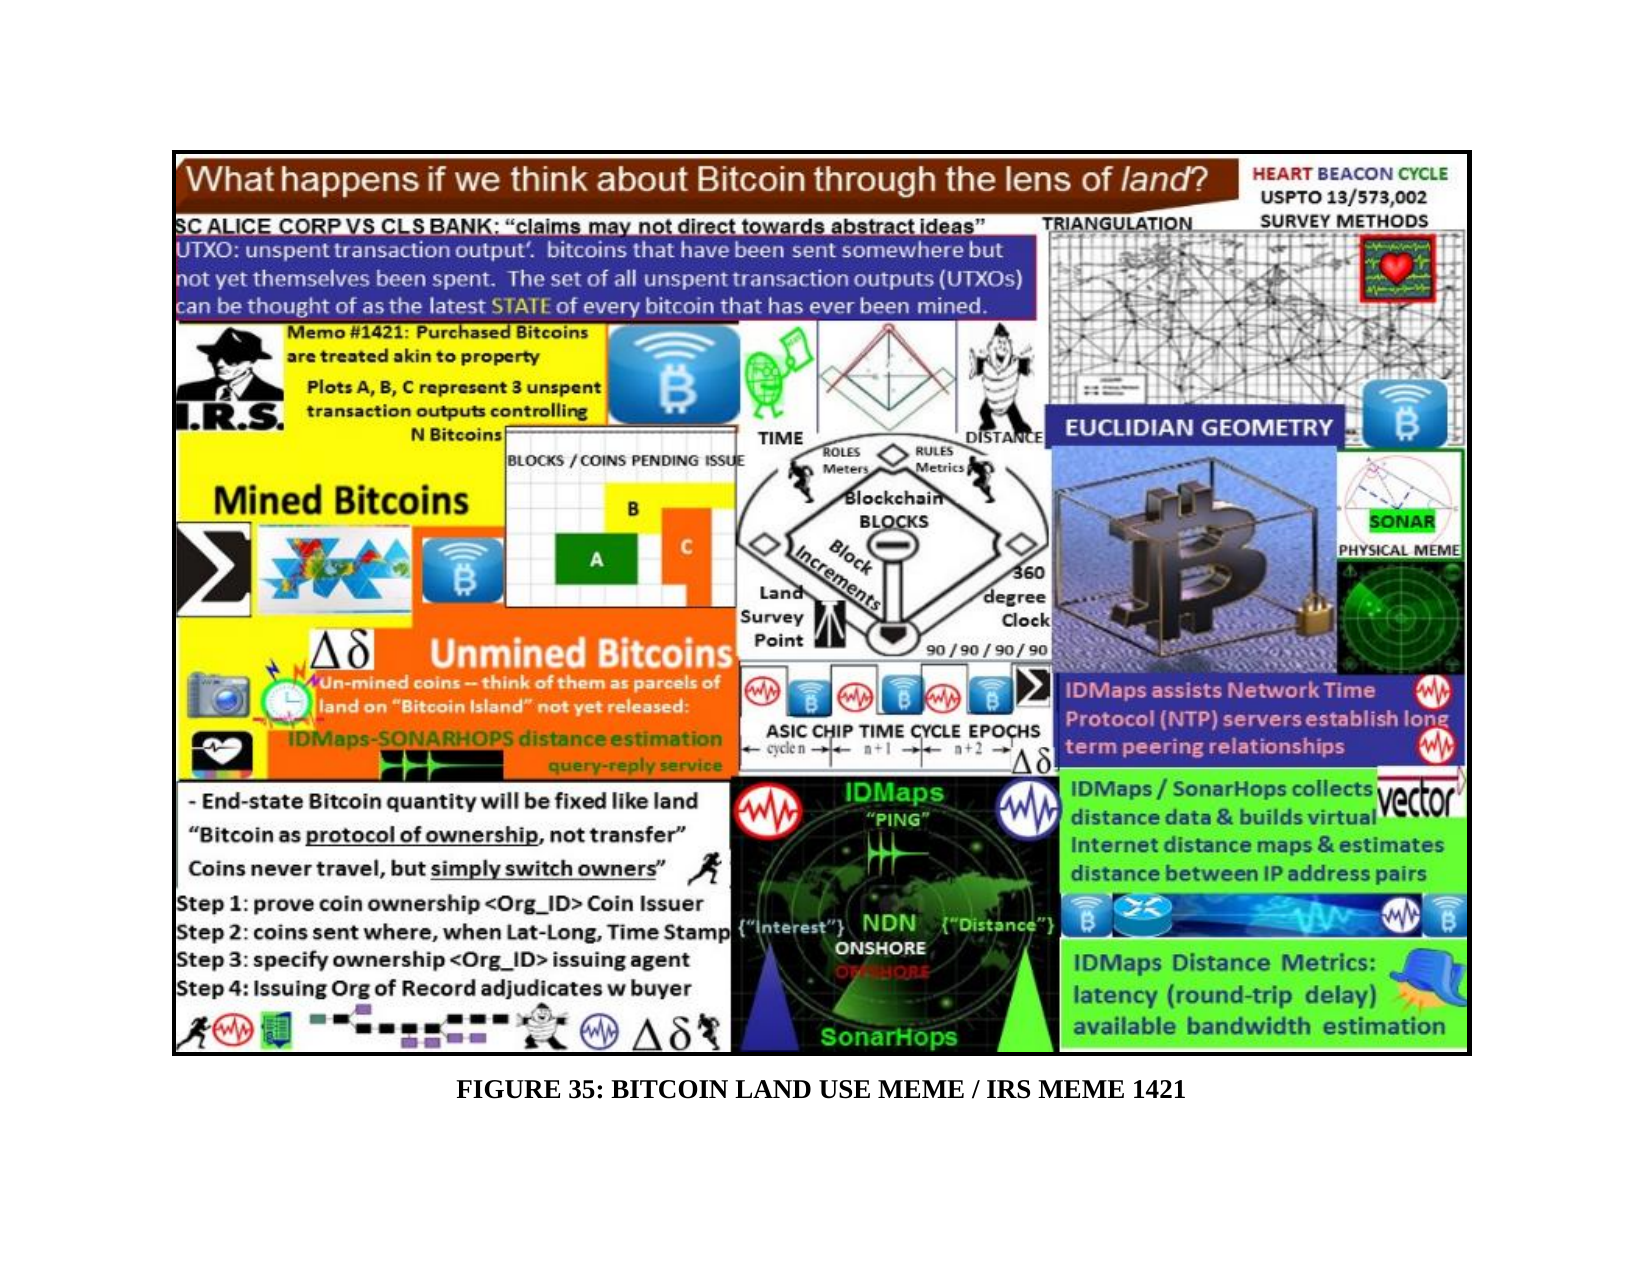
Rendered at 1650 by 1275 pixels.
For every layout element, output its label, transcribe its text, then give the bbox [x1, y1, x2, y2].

text FIGURE 35: BITCOIN LAND USE MEME / IRS MEME 1421 [112, 1073, 1531, 1104]
picture [176, 154, 1467, 1052]
